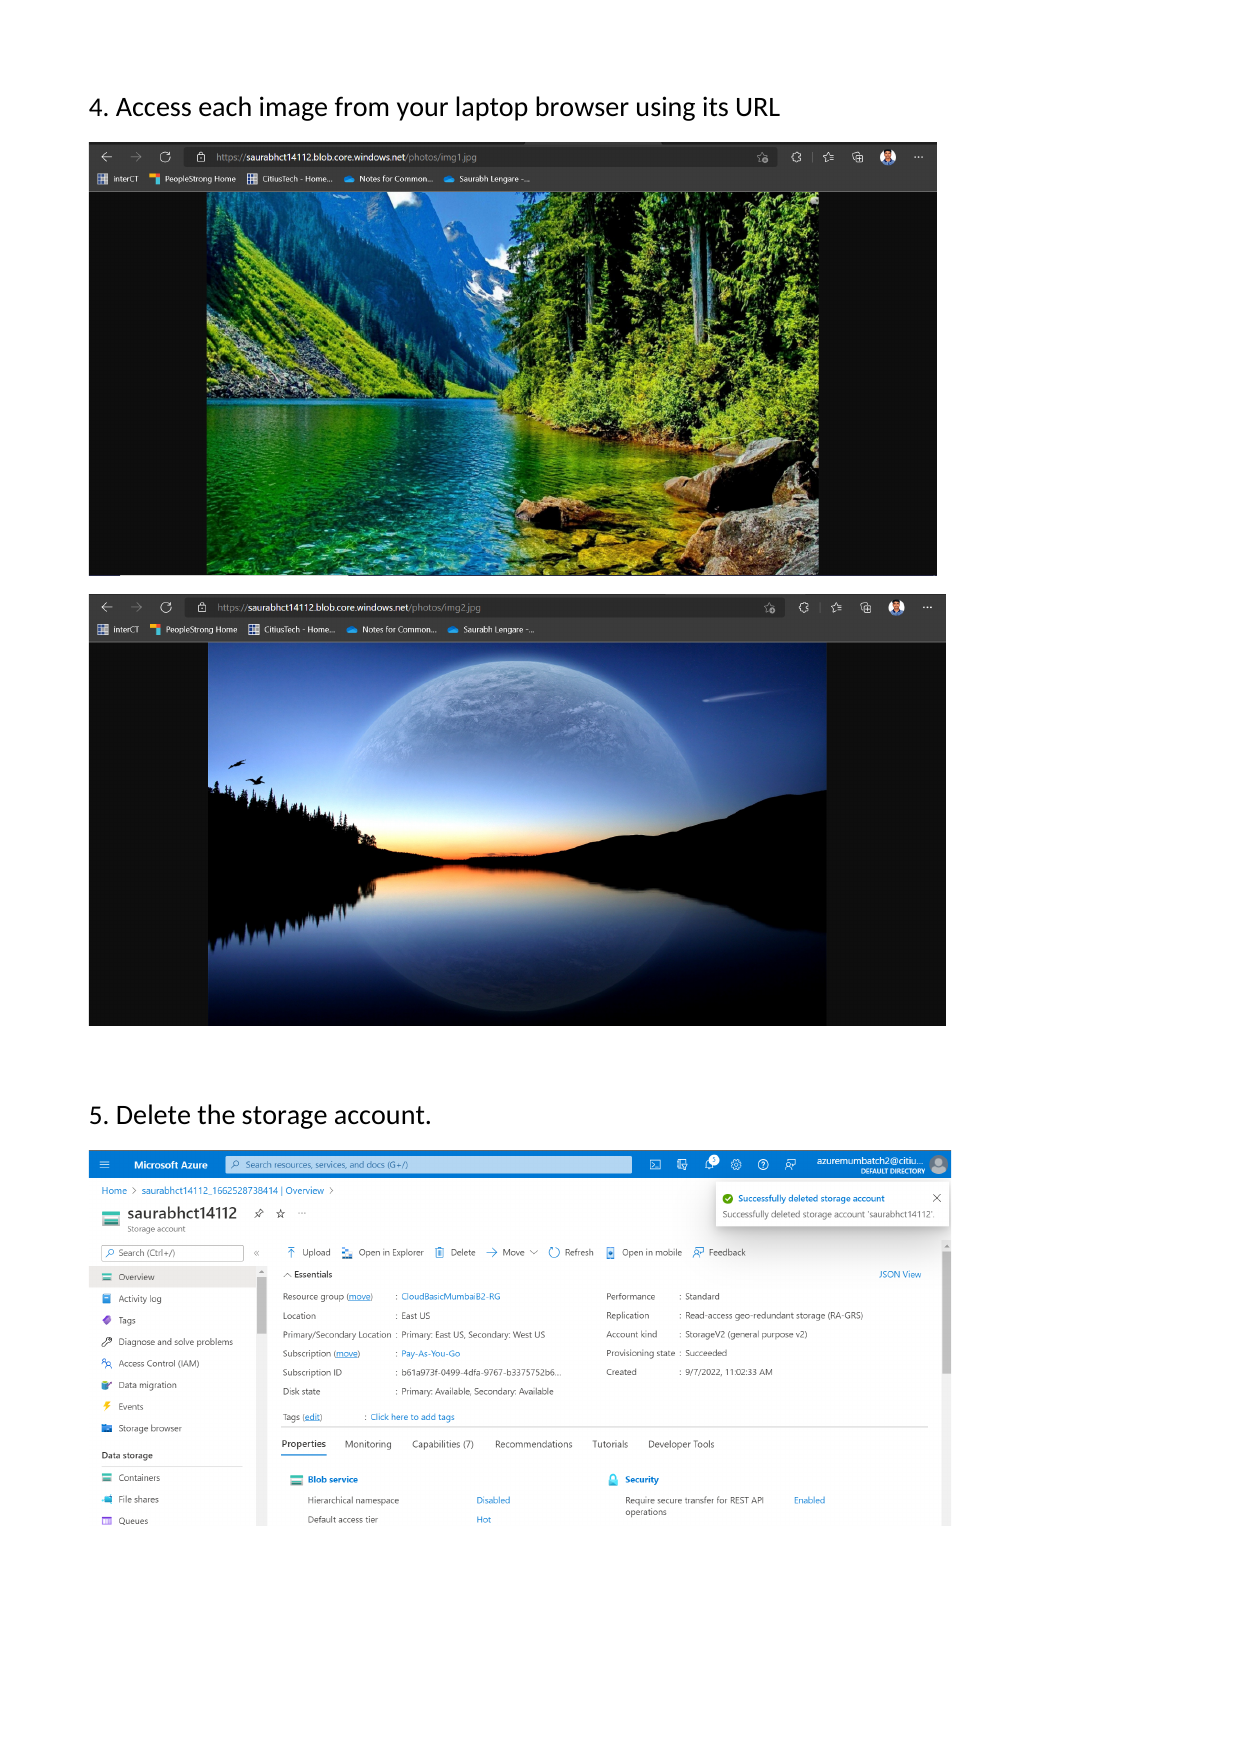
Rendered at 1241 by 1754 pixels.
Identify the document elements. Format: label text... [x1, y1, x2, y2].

text 4. Access each image from your laptop browser using its URL [89, 89, 1152, 123]
picture [88, 594, 946, 1026]
picture [88, 1150, 952, 1526]
text 5. Delete the storage account. [89, 1097, 1152, 1131]
picture [88, 142, 937, 576]
